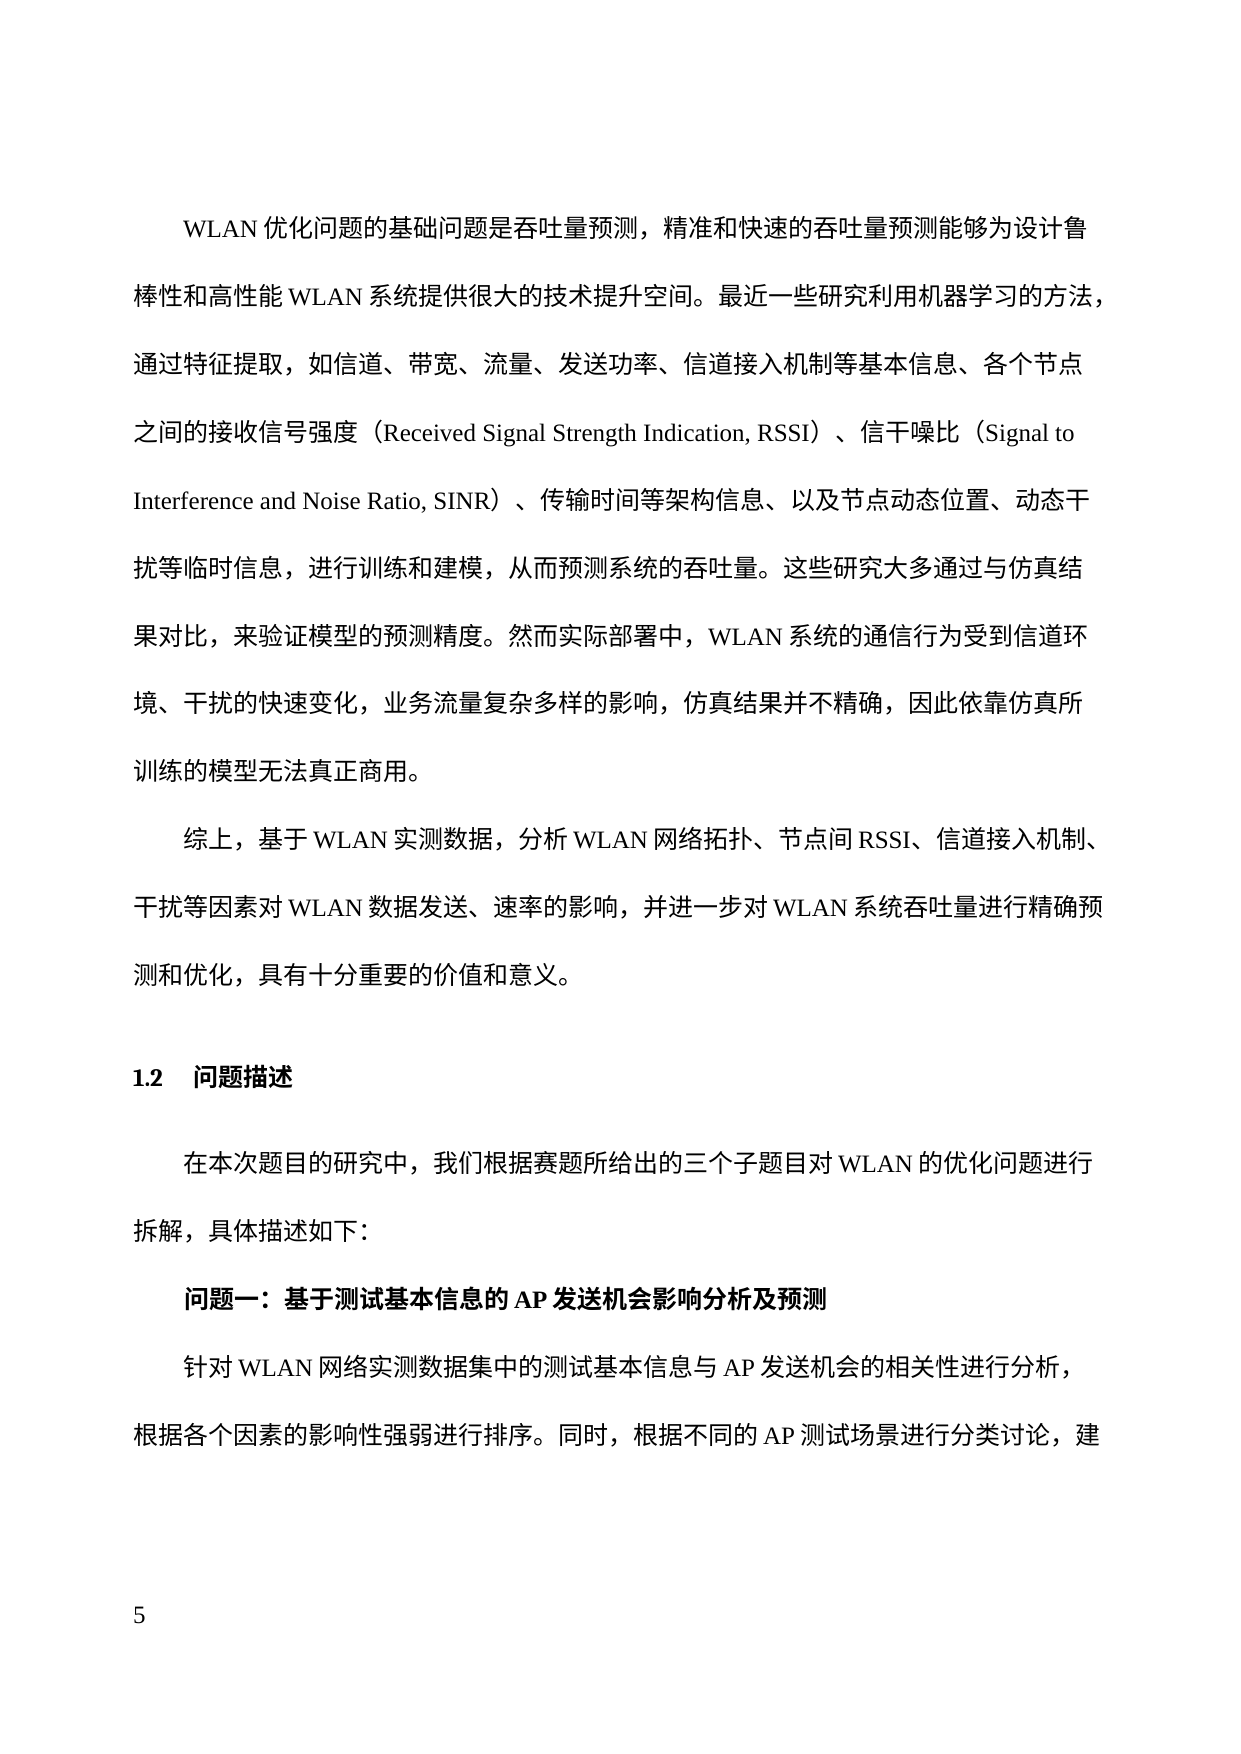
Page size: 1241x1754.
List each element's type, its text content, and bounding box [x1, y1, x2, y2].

text 综上，基于WLAN实测数据，分析WLAN网络拓扑、节点间RSSI、信道接入机制、干扰等因素对WLAN数据发送、速率的影响，并进一步对WLAN系统吞吐量进行精确预测和优化，具有十分重要的价值和意义。 [133, 804, 1107, 1008]
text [133, 1331, 1107, 1467]
text 问题一：基于测试基本信息的AP发送机会影响分析及预测 [133, 1263, 1107, 1331]
text WLAN优化问题的基础问题是吞吐量预测，精准和快速的吞吐量预测能够为设计鲁棒性和高性能WLAN系统提供很大的技术提升空间。最近一些研究利用机器学习的方法，通过特征提取，如信道、带宽、流量、发送功率、信道接入机制等基本信息、各个节点之间的接收信号强度（Received Signal Strength Indication, RSSI）、信干噪比（Signal to Interference and Noise Ratio, SINR）、传输时间等架构信息、以及节点动态位置、动态干扰等临时信息，进行训练和建模，从而预测系统的吞吐量。这些研究大多通过与仿真结果对比，来验证模型的预测精度。然而实际部署中，WLAN系统的通信行为受到信道环境、干扰的快速变化，业务流量复杂多样的影响，仿真结果并不精确，因此依靠仿真所训练的模型无法真正商用。 [133, 193, 1107, 804]
subtitle 问题描述 [133, 1042, 1107, 1109]
text 在本次题目的研究中，我们根据赛题所给出的三个子题目对WLAN的优化问题进行拆解，具体描述如下： [133, 1128, 1107, 1263]
